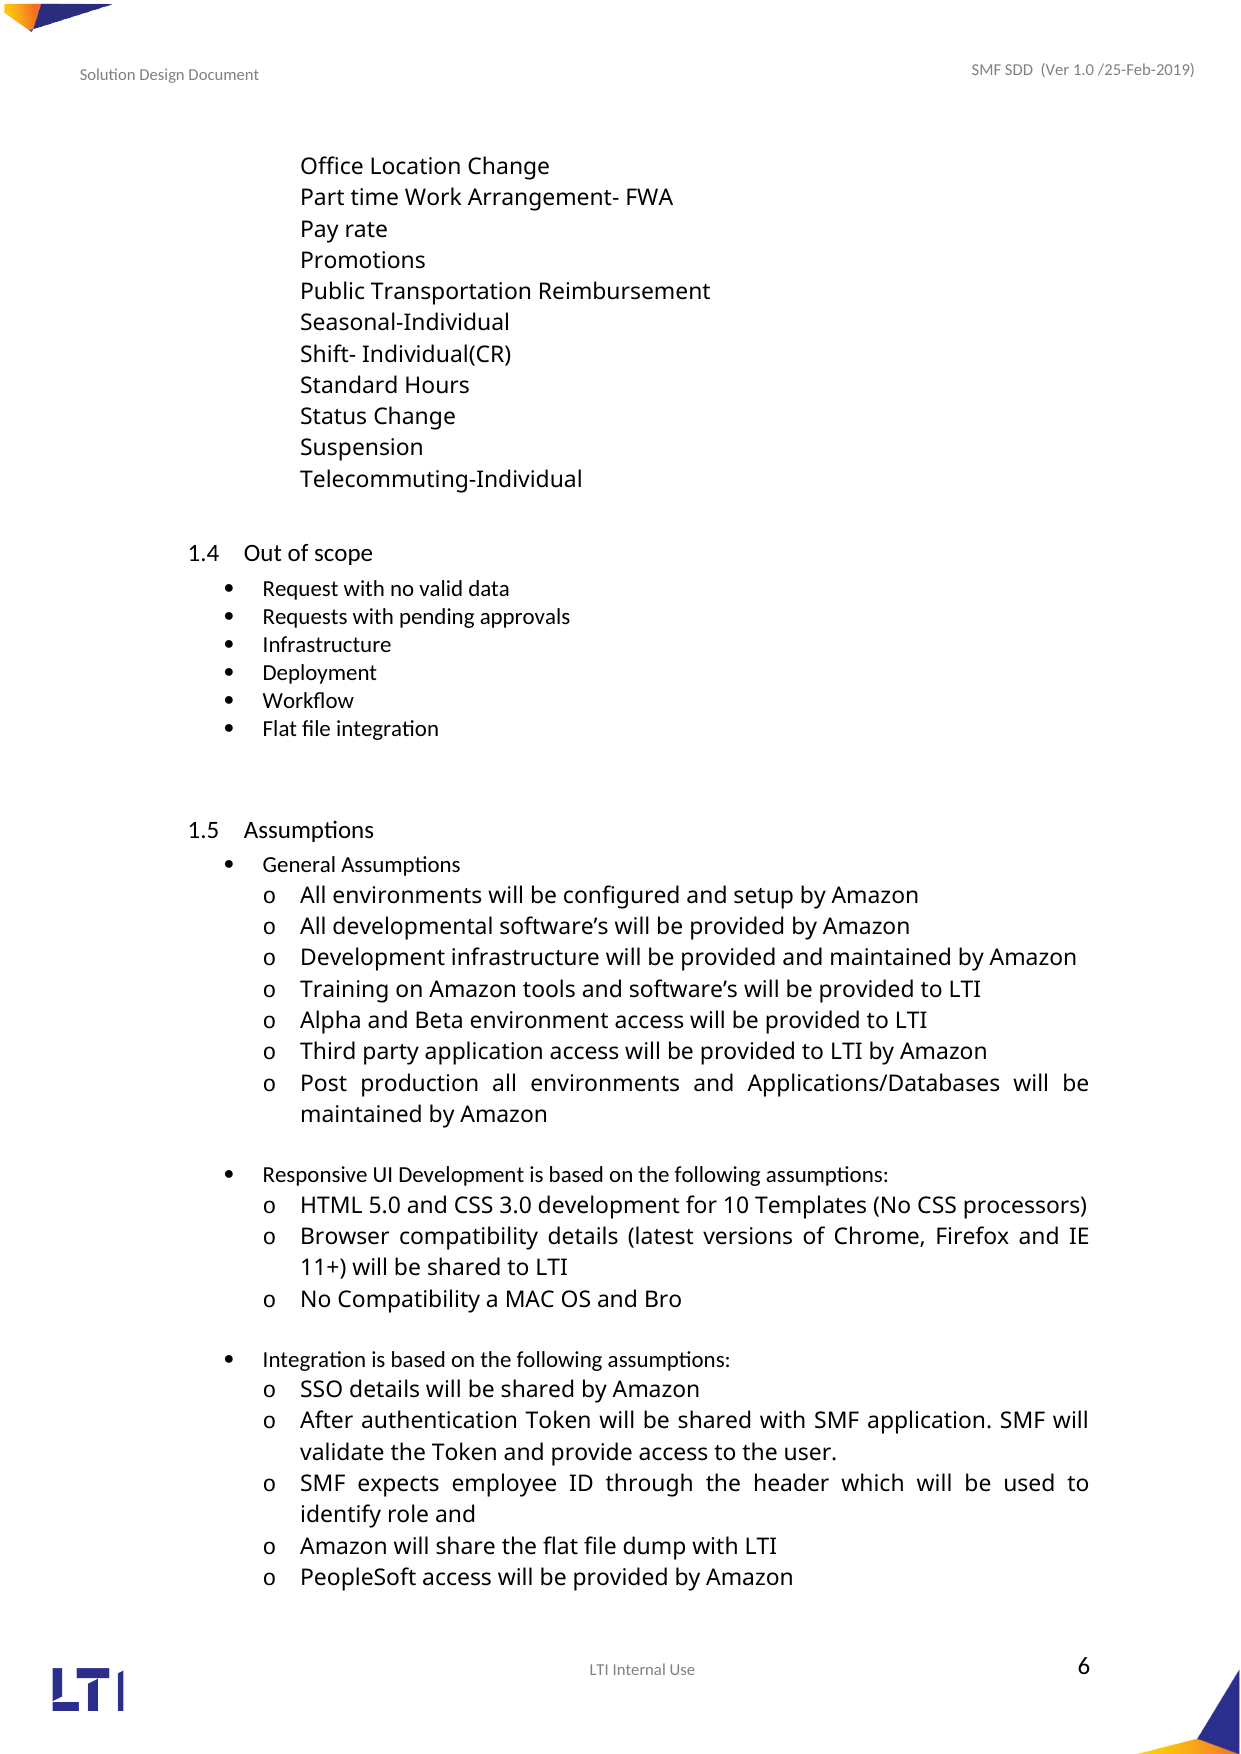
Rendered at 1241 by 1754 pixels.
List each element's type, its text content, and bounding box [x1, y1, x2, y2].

list Deployment [225, 658, 1090, 686]
list Infrastructure [225, 630, 1090, 658]
list Status Change [300, 400, 1090, 431]
list Pay rate [300, 212, 1090, 244]
list Shift- Individual(CR) [300, 337, 1090, 369]
list General Assumptions [225, 851, 1090, 878]
list Standard Hours [300, 369, 1090, 400]
list Request with no valid data [225, 574, 1090, 602]
list Requests with pending approvals [225, 602, 1090, 630]
list Responsive UI Development is based on the following assumptions: [225, 1161, 1090, 1188]
list Flat file integration [225, 714, 1090, 742]
list Training on Amazon tools and software’s will be provided to LTI [262, 973, 1090, 1004]
list Development infrastructure will be provided and maintained by Amazon [262, 941, 1090, 973]
list Office Location Change [300, 150, 1090, 181]
list Assumptions [187, 814, 1090, 844]
list SMF expects employee ID through the header which will be used to identify role and [262, 1467, 1090, 1530]
list Third party application access will be provided to LTI by Amazon [262, 1035, 1090, 1067]
picture [1134, 1670, 1241, 1754]
list Out of scope [187, 537, 1090, 568]
list All environments will be configured and setup by Amazon [262, 878, 1090, 910]
list Browser compatibility details (latest versions of Chrome, Firefox and IE 11+) will be shared to LTI [262, 1220, 1090, 1282]
list SSO details will be shared by Amazon [262, 1373, 1090, 1404]
list Promotions [300, 244, 1090, 275]
list Workflow [225, 686, 1090, 714]
list Integration is based on the following assumptions: [225, 1345, 1090, 1373]
list PeopleSoft access will be provided by Amazon [262, 1561, 1090, 1592]
list Seasonal-Individual [300, 306, 1090, 337]
list Part time Work Arrangement- FWA [300, 181, 1090, 212]
list All developmental software’s will be provided by Amazon [262, 910, 1090, 941]
list Public Transportation Reimbursement [300, 275, 1090, 306]
list Suspension [300, 431, 1090, 462]
list HTML 5.0 and CSS 3.0 development for 10 Templates (No CSS processors) [262, 1188, 1090, 1220]
list Post production all environments and Applications/Databases will be maintained by Amazon [262, 1067, 1090, 1129]
list Alpha and Beta environment access will be provided to LTI [262, 1004, 1090, 1035]
picture [4, 0, 113, 100]
list No Compatibility a MAC OS and Bro [262, 1282, 1090, 1314]
list After authentication Token will be shared with SMF application. SMF will validate the Token and provide access to the user. [262, 1404, 1090, 1467]
list Telecommuting-Individual [300, 462, 1090, 494]
picture [52, 1668, 124, 1711]
list Amazon will share the flat file dump with LTI [262, 1530, 1090, 1561]
